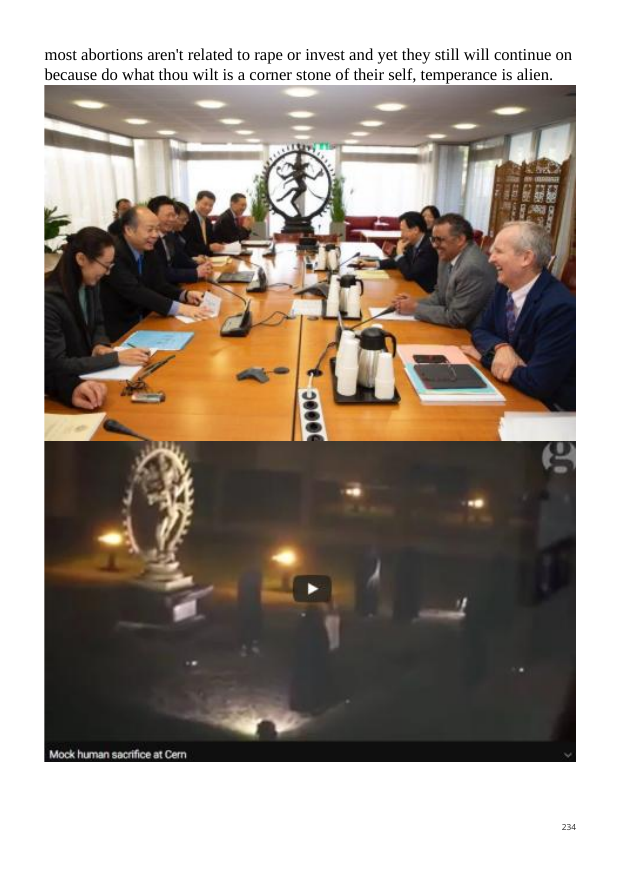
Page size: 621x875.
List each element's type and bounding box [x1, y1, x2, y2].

picture [44, 85, 576, 762]
text [44, 44, 576, 84]
